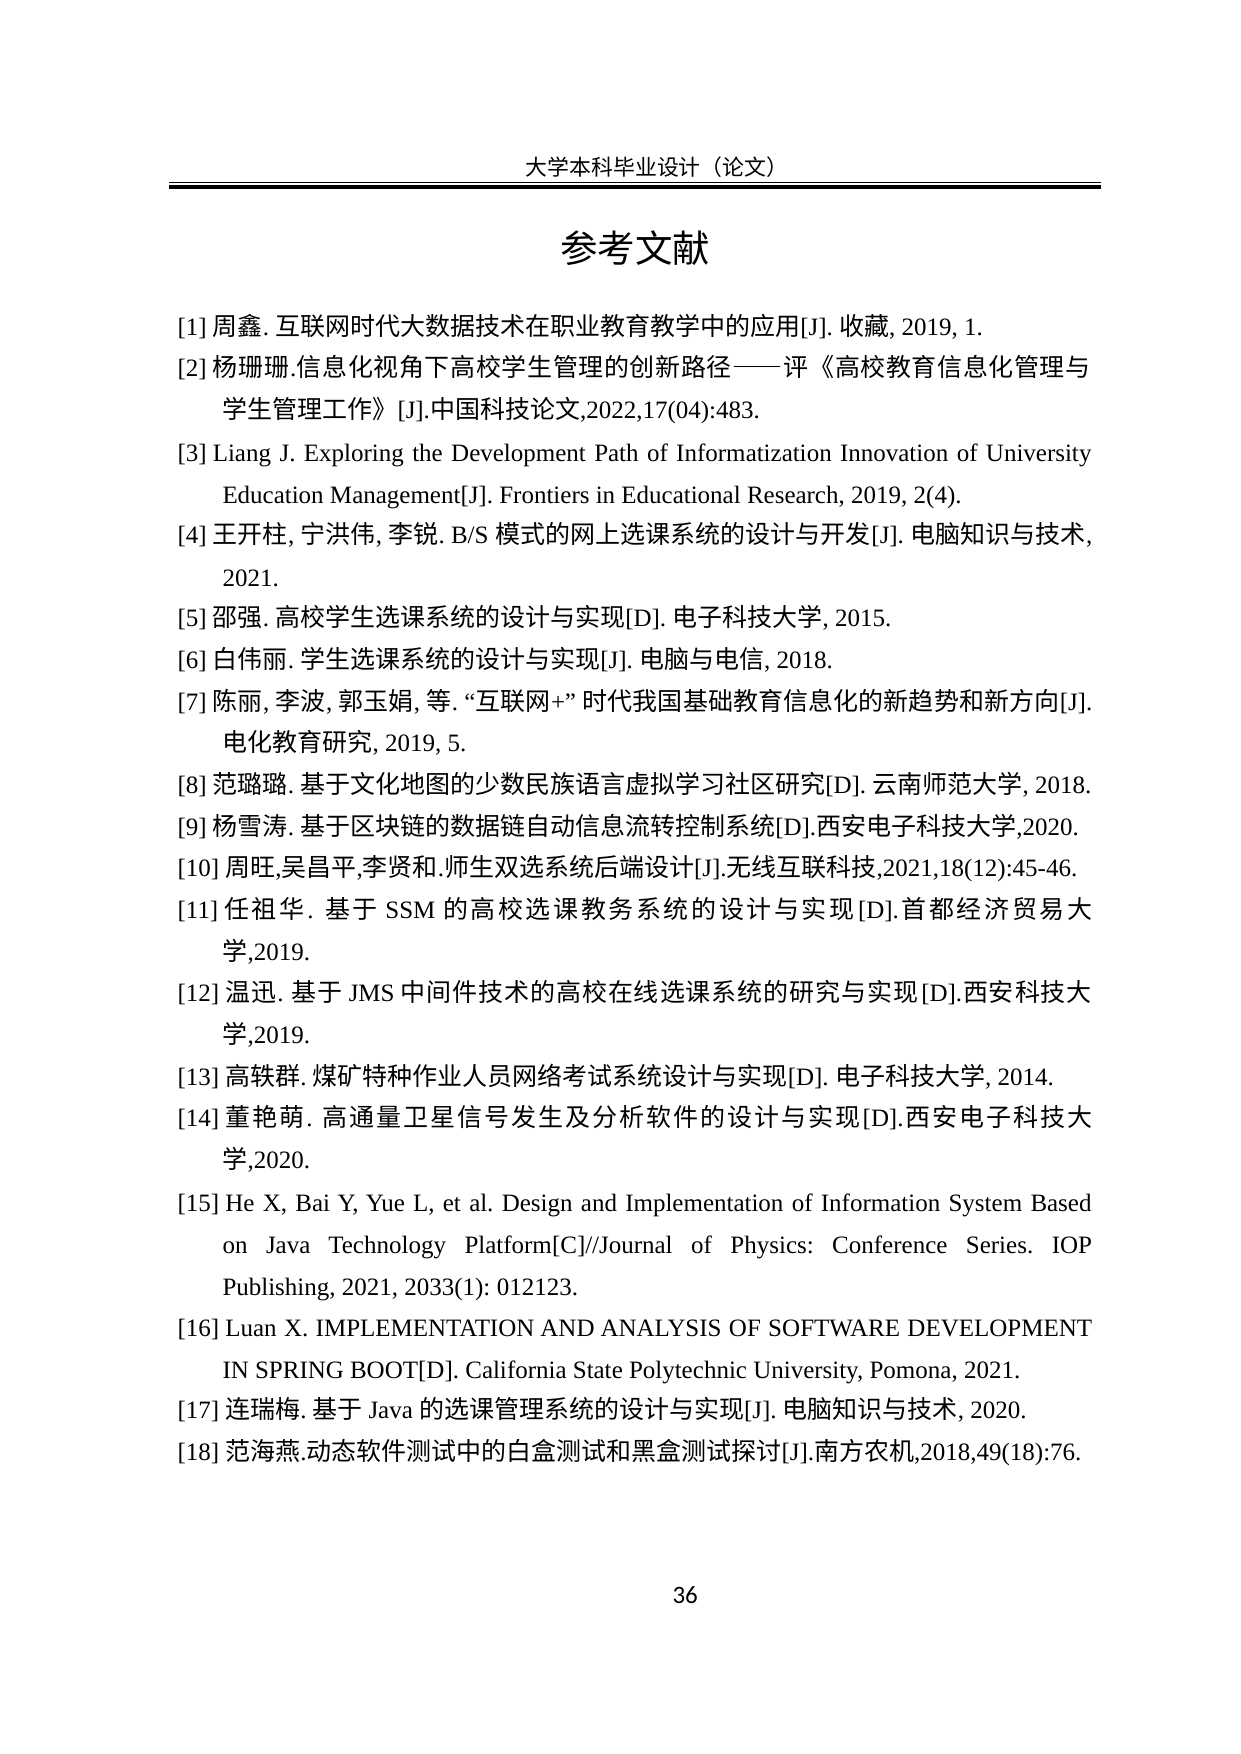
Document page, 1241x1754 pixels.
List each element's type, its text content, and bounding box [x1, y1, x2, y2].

list 范海燕.动态软件测试中的白盒测试和黑盒测试探讨[J].南方农机,2018,49(18):76. [177, 1426, 1092, 1467]
list Liang J. Exploring the Development Path of Informatization Innovation of University Education Management[J]. Frontiers in Educational Research, 2019, 2(4). [177, 426, 1092, 509]
list 邵强. 高校学生选课系统的设计与实现[D]. 电子科技大学, 2015. [177, 592, 1092, 634]
subtitle 参考文献 [177, 219, 1092, 273]
list Luan X. IMPLEMENTATION AND ANALYSIS OF SOFTWARE DEVELOPMENT IN SPRING BOOT[D]. California State Polytechnic University, Pomona, 2021. [177, 1301, 1092, 1384]
list 陈丽, 李波, 郭玉娟, 等. “互联网+” 时代我国基础教育信息化的新趋势和新方向[J]. 电化教育研究, 2019, 5. [177, 676, 1092, 759]
list 高轶群. 煤矿特种作业人员网络考试系统设计与实现[D]. 电子科技大学, 2014. [177, 1051, 1092, 1092]
list 董艳萌. 高通量卫星信号发生及分析软件的设计与实现[D].西安电子科技大学,2020. [177, 1092, 1092, 1176]
list 杨雪涛. 基于区块链的数据链自动信息流转控制系统[D].西安电子科技大学,2020. [177, 801, 1092, 842]
list 周鑫. 互联网时代大数据技术在职业教育教学中的应用[J]. 收藏, 2019, 1. [177, 301, 1092, 342]
list 任祖华. 基于SSM的高校选课教务系统的设计与实现[D].首都经济贸易大学,2019. [177, 884, 1092, 967]
list 杨珊珊.信息化视角下高校学生管理的创新路径——评《高校教育信息化管理与学生管理工作》[J].中国科技论文,2022,17(04):483. [177, 342, 1092, 426]
list 王开柱, 宁洪伟, 李锐. B/S 模式的网上选课系统的设计与开发[J]. 电脑知识与技术, 2021. [177, 509, 1092, 592]
list 周旺,吴昌平,李贤和.师生双选系统后端设计[J].无线互联科技,2021,18(12):45-46. [177, 842, 1092, 884]
list He X, Bai Y, Yue L, et al. Design and Implementation of Information System Based on Java Technology Platform[C]//Journal of Physics: Conference Series. IOP Publishing, 2021, 2033(1): 012123. [177, 1176, 1092, 1301]
list 温迅. 基于JMS中间件技术的高校在线选课系统的研究与实现[D].西安科技大学,2019. [177, 967, 1092, 1051]
list 连瑞梅. 基于 Java 的选课管理系统的设计与实现[J]. 电脑知识与技术, 2020. [177, 1384, 1092, 1426]
list 白伟丽. 学生选课系统的设计与实现[J]. 电脑与电信, 2018. [177, 634, 1092, 676]
list 范璐璐. 基于文化地图的少数民族语言虚拟学习社区研究[D]. 云南师范大学, 2018. [177, 759, 1092, 801]
